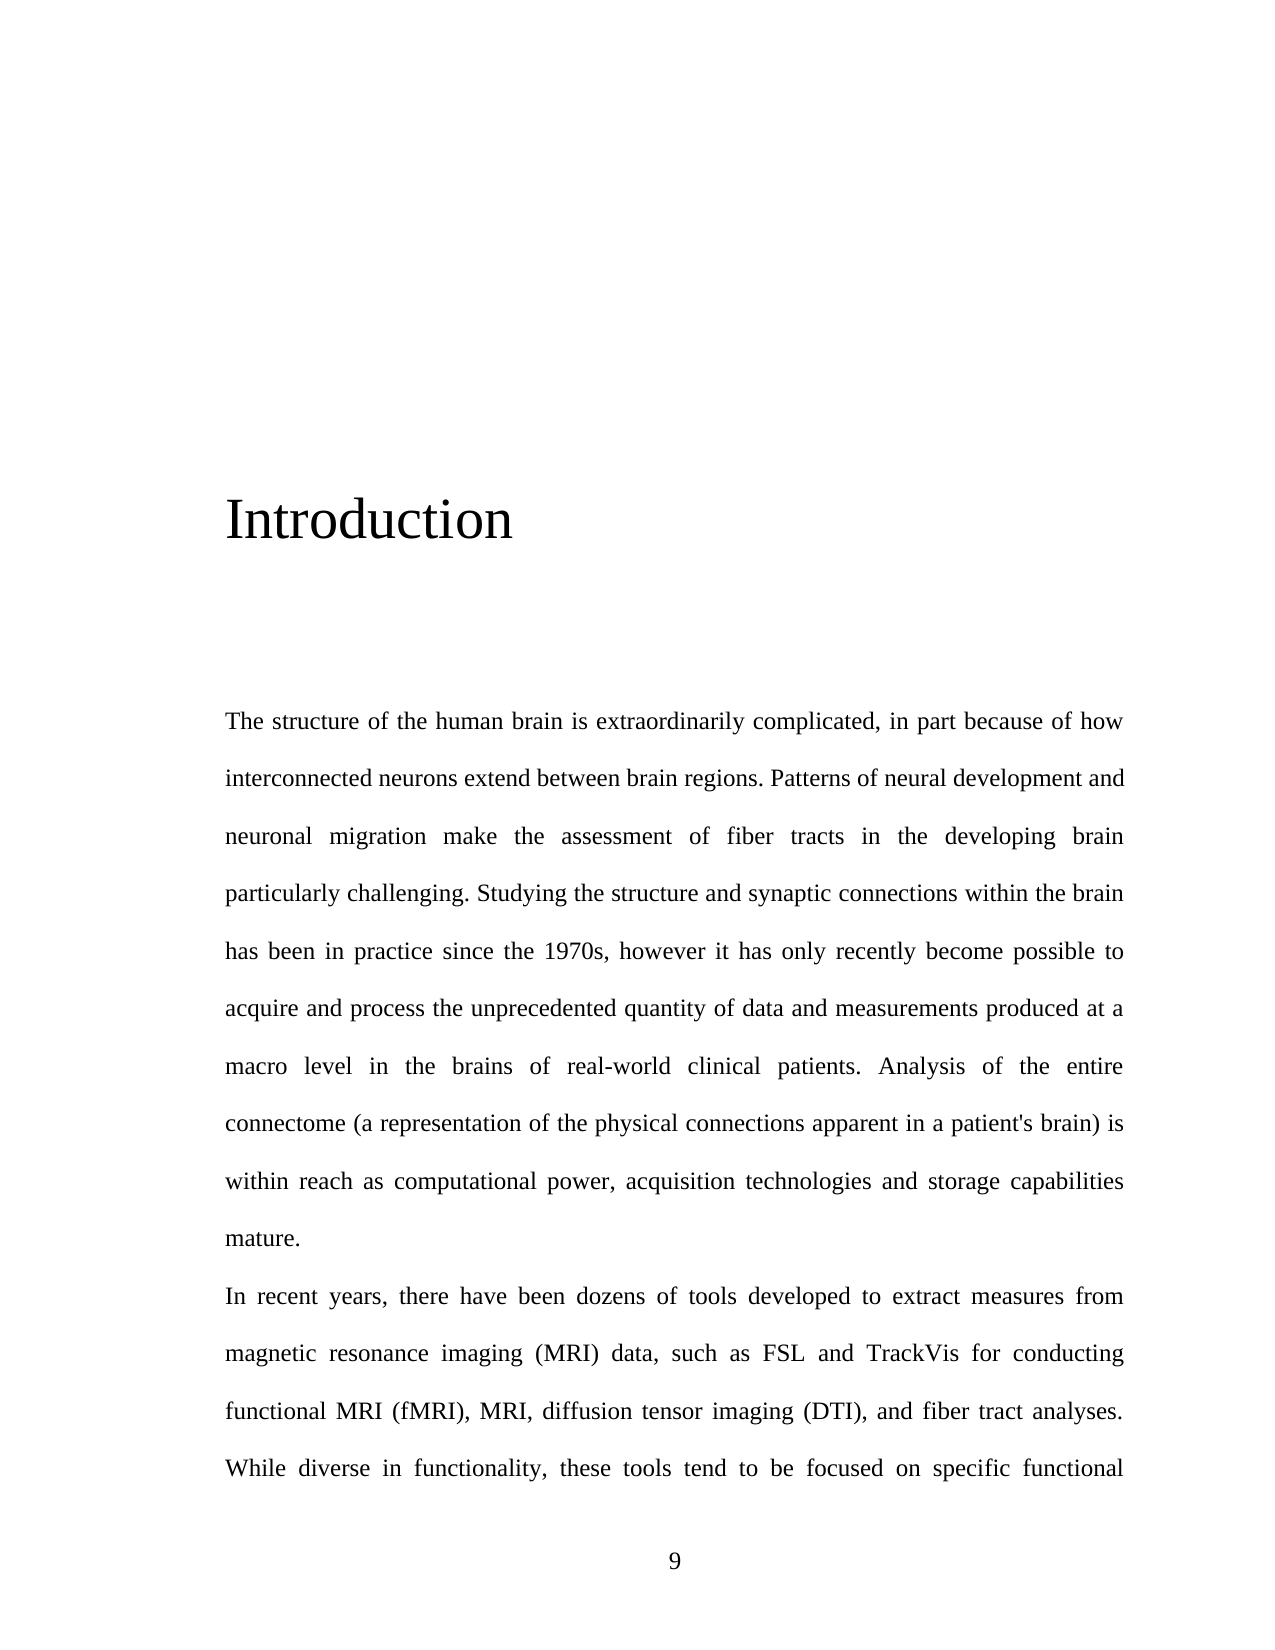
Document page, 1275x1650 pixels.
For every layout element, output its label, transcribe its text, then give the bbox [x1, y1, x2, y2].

text The structure of the human brain is extraordinarily complicated, in part because of how interconnected neurons extend between brain regions. Patterns of neural development and neuronal migration make the assessment of fiber tracts in the developing brain particularly challenging. Studying the structure and synaptic connections within the brain has been in practice since the 1970s, however it has only recently become possible to acquire and process the unprecedented quantity of data and measurements produced at a macro level in the brains of real-world clinical patients. Analysis of the entire connectome (a representation of the physical connections apparent in a patient's brain) is within reach as computational power, acquisition technologies and storage capabilities mature. [225, 706, 1125, 1252]
subtitle Introduction [225, 350, 1125, 551]
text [225, 1281, 1125, 1482]
